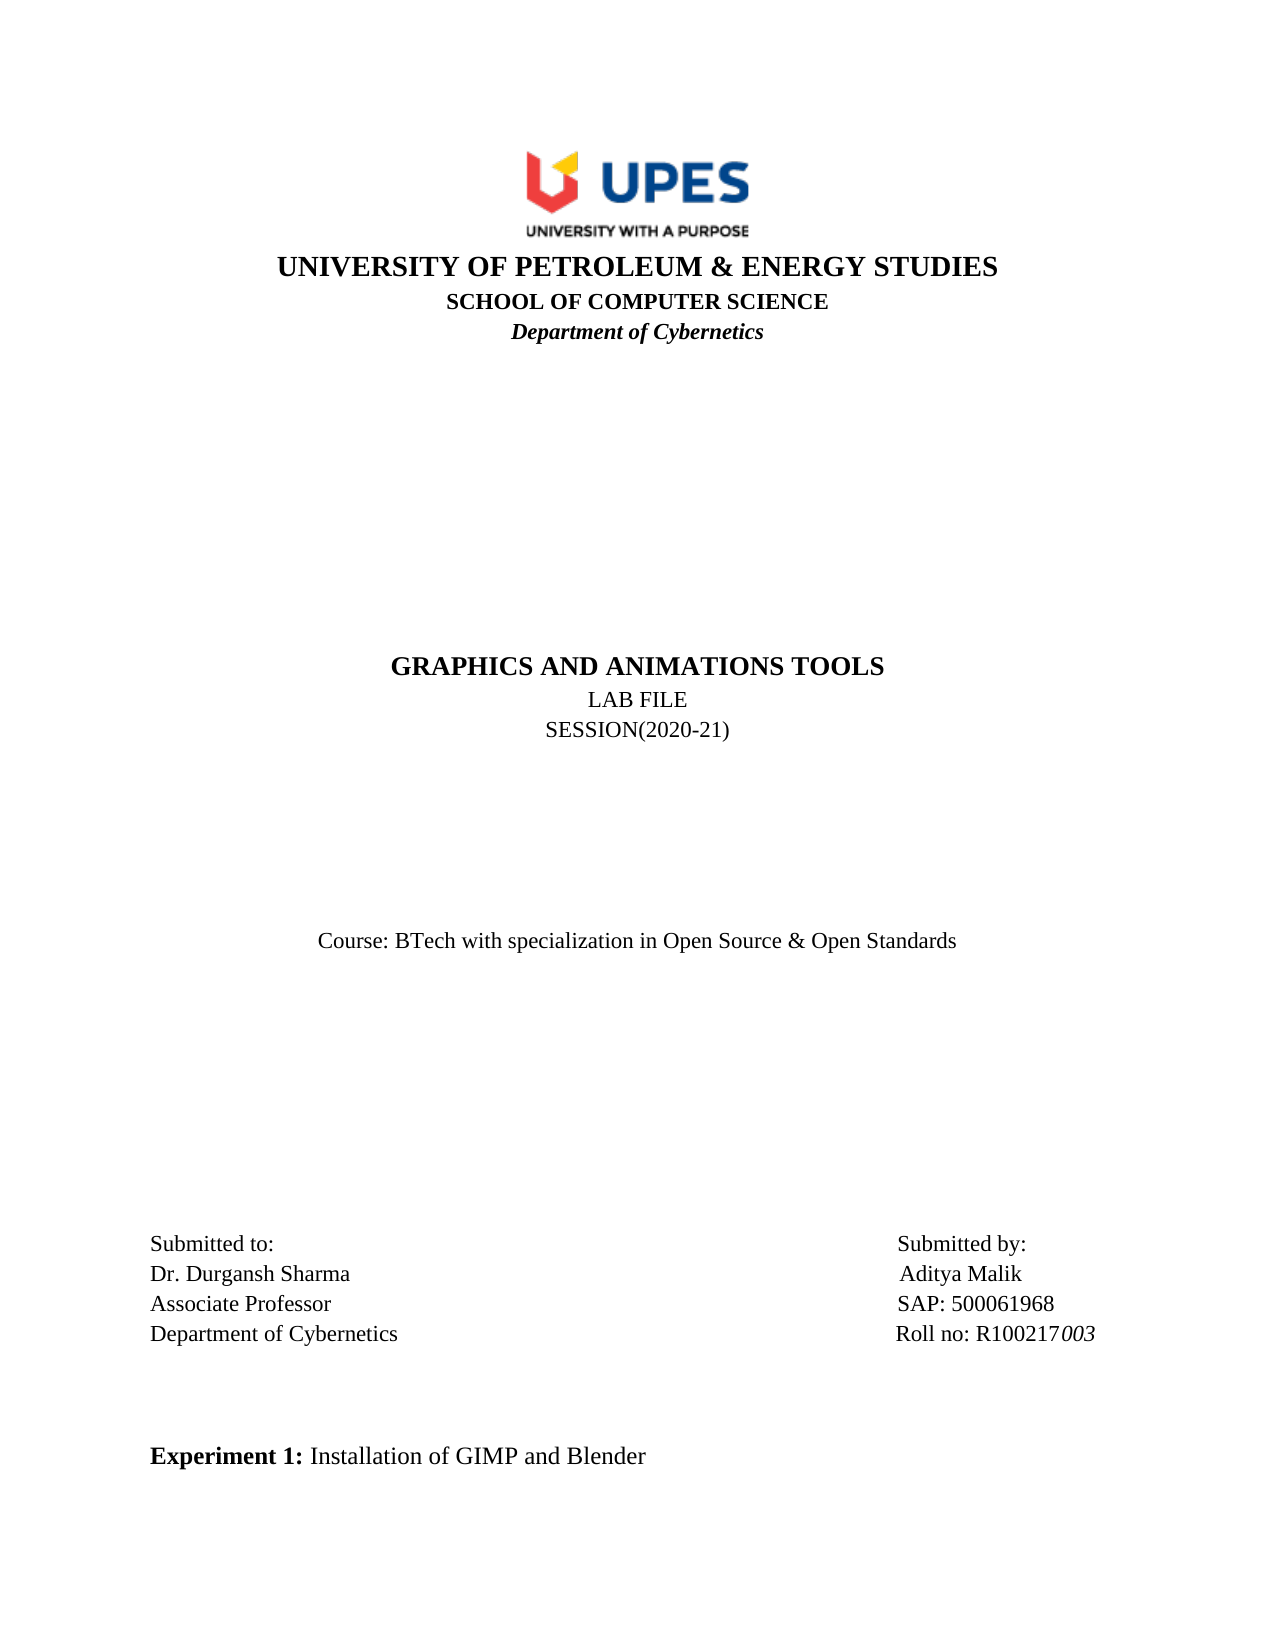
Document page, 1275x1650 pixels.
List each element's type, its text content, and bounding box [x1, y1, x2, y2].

text Associate Professor SAP: 500061968 [150, 1290, 1125, 1316]
text LAB FILE [150, 686, 1125, 712]
text GRAPHICS AND ANIMATIONS TOOLS [150, 650, 1125, 681]
text Dr. Durgansh Sharma Aditya Malik [150, 1260, 1125, 1286]
text Submitted to: Submitted by: [150, 1230, 1125, 1256]
text UNIVERSITY OF PETROLEUM & ENERGY STUDIES [150, 249, 1125, 283]
text SESSION(2020-21) [150, 716, 1125, 742]
text Course: BTech with specialization in Open Source & Open Standards [150, 928, 1125, 954]
text Department of Cybernetics [150, 318, 1125, 344]
text Experiment 1: Installation of GIMP and Blender [150, 1441, 1125, 1470]
text SCHOOL OF COMPUTER SCIENCE [150, 288, 1125, 314]
picture [526, 150, 749, 246]
text Department of Cybernetics Roll no: R100217003 [150, 1320, 1125, 1347]
